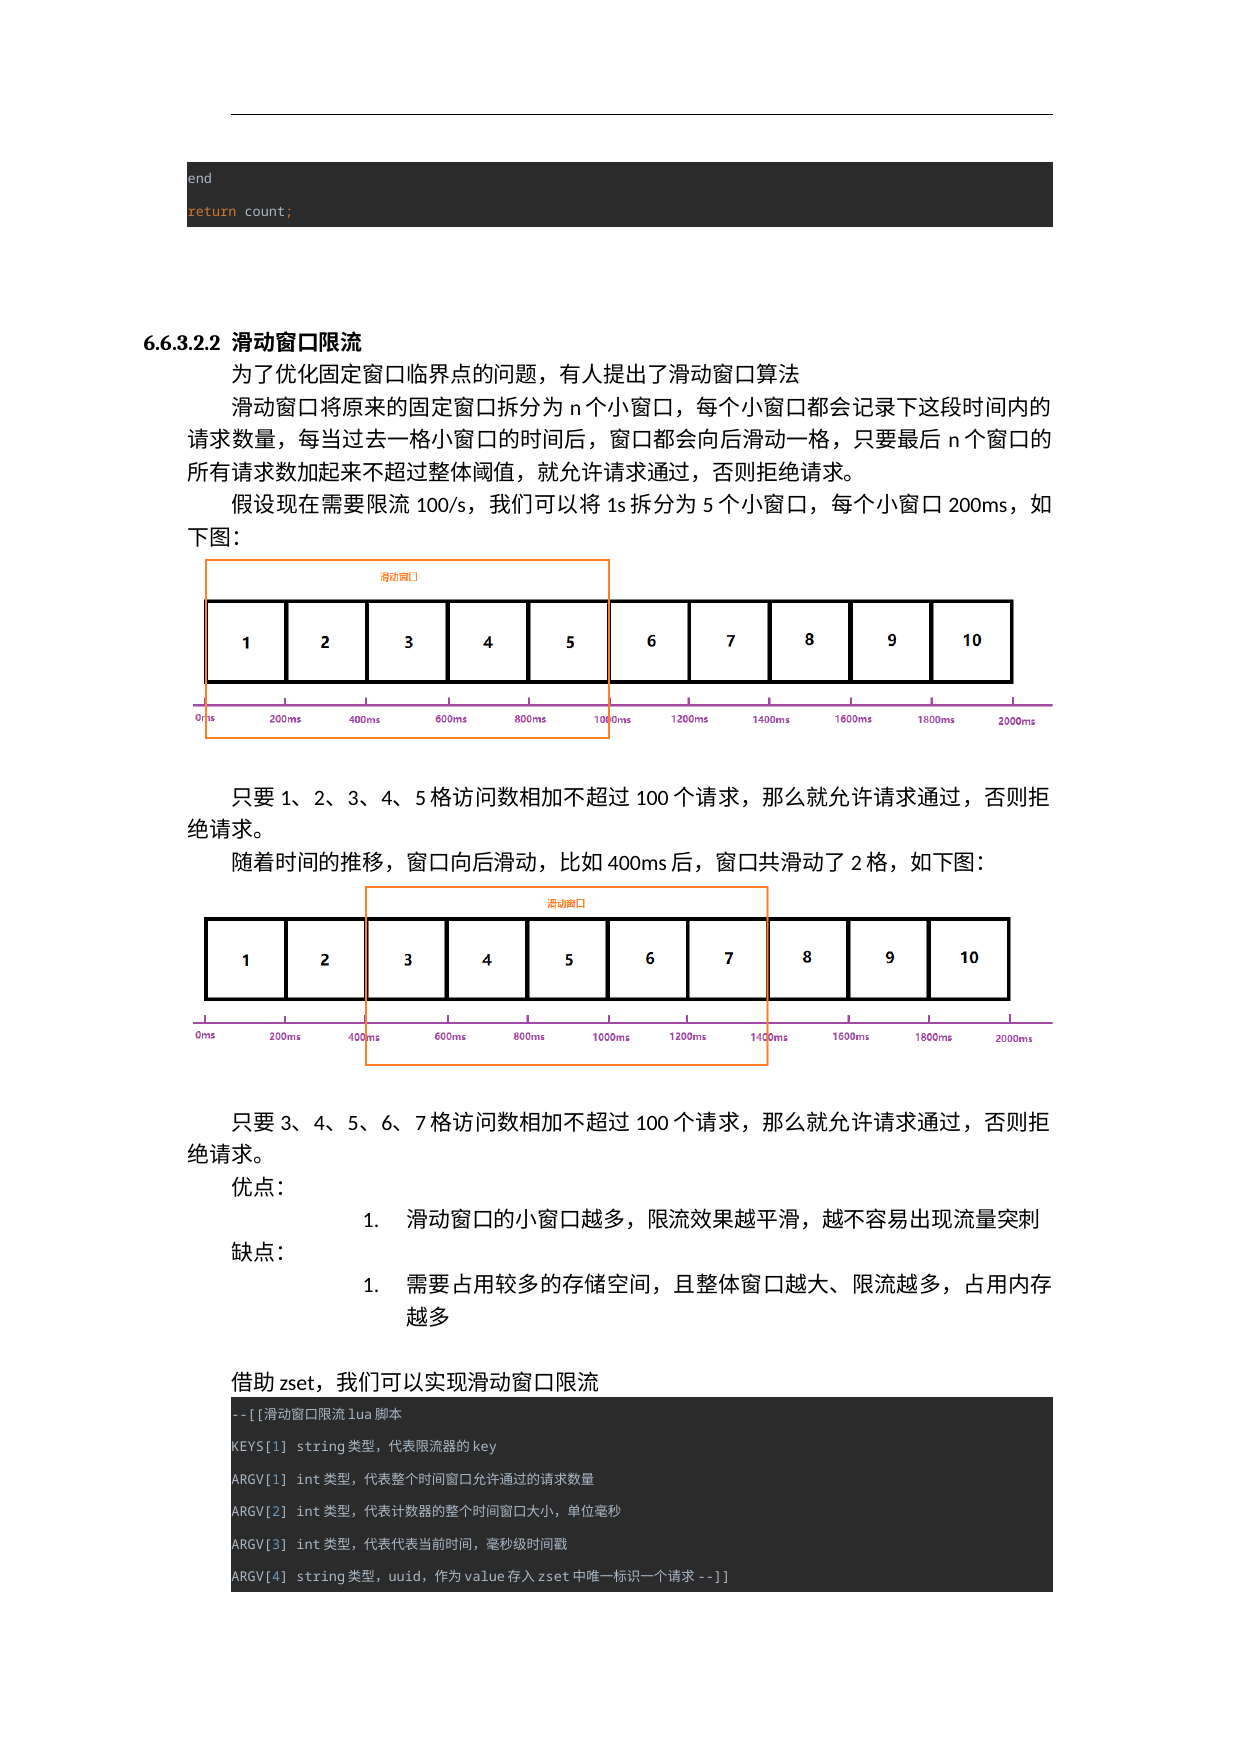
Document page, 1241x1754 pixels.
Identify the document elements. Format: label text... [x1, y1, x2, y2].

text 为了优化固定窗口临界点的问题，有人提出了滑动窗口算法 [187, 357, 1053, 389]
text 优点： [187, 1169, 1053, 1202]
text --[[滑动窗口限流lua脚本 KEYS[1] string类型，代表限流器的key ARGV[1] int类型，代表整个时间窗口允许通过的请求数量 ARGV[2] int类型，代表计数器的整个时间窗口大小，单位毫秒 ARGV[3] int类型，代表代表当前时间，毫秒级时间戳 ARGV[4] string类型，uuid，作为value存入zset中唯一标识一个请求 --]] [231, 1397, 1053, 1592]
picture [187, 877, 1053, 1087]
text 假设现在需要限流100/s，我们可以将1s拆分为5个小窗口，每个小窗口200ms，如下图： [187, 487, 1053, 552]
list 滑动窗口的小窗口越多，限流效果越平滑，越不容易出现流量突刺 [362, 1202, 1053, 1234]
list 需要占用较多的存储空间，且整体窗口越大、限流越多，占用内存越多 [362, 1267, 1053, 1332]
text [187, 162, 1053, 227]
picture [187, 552, 1053, 755]
text 借助zset，我们可以实现滑动窗口限流 [187, 1364, 1053, 1397]
text 缺点： [187, 1234, 1053, 1267]
text 只要3、4、5、6、7格访问数相加不超过100个请求，那么就允许请求通过，否则拒绝请求。 [187, 1104, 1053, 1169]
text 随着时间的推移，窗口向后滑动，比如400ms后，窗口共滑动了2格，如下图： [187, 844, 1053, 877]
text 只要1、2、3、4、5格访问数相加不超过100个请求，那么就允许请求通过，否则拒绝请求。 [187, 779, 1053, 844]
text 滑动窗口限流 [143, 324, 1053, 357]
text 滑动窗口将原来的固定窗口拆分为n个小窗口，每个小窗口都会记录下这段时间内的请求数量，每当过去一格小窗口的时间后，窗口都会向后滑动一格，只要最后n个窗口的所有请求数加起来不超过整体阈值，就允许请求通过，否则拒绝请求。 [187, 389, 1053, 487]
